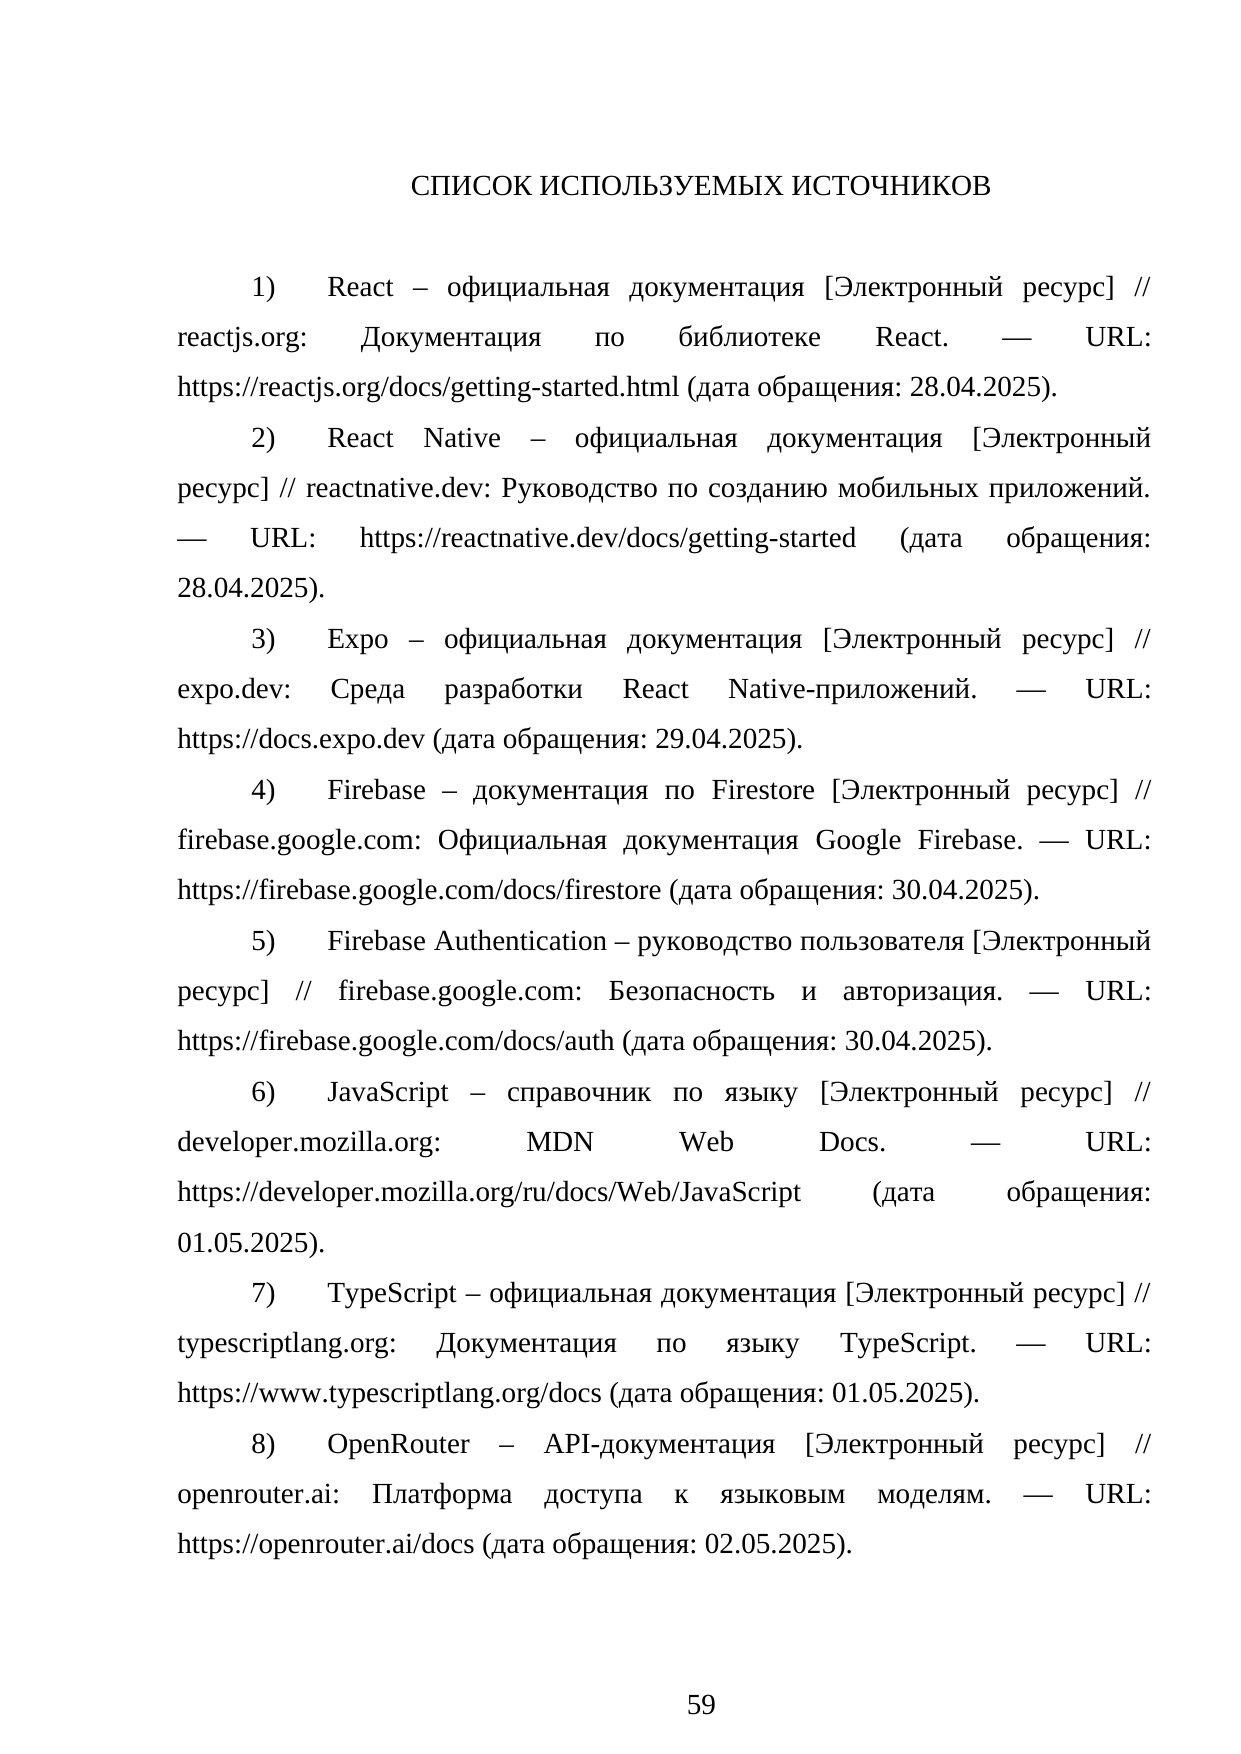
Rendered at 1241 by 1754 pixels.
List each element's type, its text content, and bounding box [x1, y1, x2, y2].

list React – официальная документация [Электронный ресурс] // reactjs.org: Документация по библиотеке React. — URL: https://reactjs.org/docs/getting-started.html (дата обращения: 28.04.2025). [177, 269, 1152, 403]
subtitle СПИСОК ИСПОЛЬЗУЕМЫХ ИСТОЧНИКОВ [177, 168, 1152, 202]
list TypeScript – официальная документация [Электронный ресурс] // typescriptlang.org: Документация по языку TypeScript. — URL: https://www.typescriptlang.org/docs (дата обращения: 01.05.2025). [177, 1275, 1152, 1409]
list React Native – официальная документация [Электронный ресурс] // reactnative.dev: Руководство по созданию мобильных приложений. — URL: https://reactnative.dev/docs/getting-started (дата обращения: 28.04.2025). [177, 420, 1152, 604]
list Firebase Authentication – руководство пользователя [Электронный ресурс] // firebase.google.com: Безопасность и авторизация. — URL: https://firebase.google.com/docs/auth (дата обращения: 30.04.2025). [177, 923, 1152, 1057]
list OpenRouter – API-документация [Электронный ресурс] // openrouter.ai: Платформа доступа к языковым моделям. — URL: https://openrouter.ai/docs (дата обращения: 02.05.2025). [177, 1426, 1152, 1560]
list Firebase – документация по Firestore [Электронный ресурс] // firebase.google.com: Официальная документация Google Firebase. — URL: https://firebase.google.com/docs/firestore (дата обращения: 30.04.2025). [177, 772, 1152, 906]
list JavaScript – справочник по языку [Электронный ресурс] // developer.mozilla.org: MDN Web Docs. — URL: https://developer.mozilla.org/ru/docs/Web/JavaScript (дата обращения: 01.05.2025). [177, 1074, 1152, 1258]
list Expo – официальная документация [Электронный ресурс] // expo.dev: Среда разработки React Native-приложений. — URL: https://docs.expo.dev (дата обращения: 29.04.2025). [177, 621, 1152, 755]
